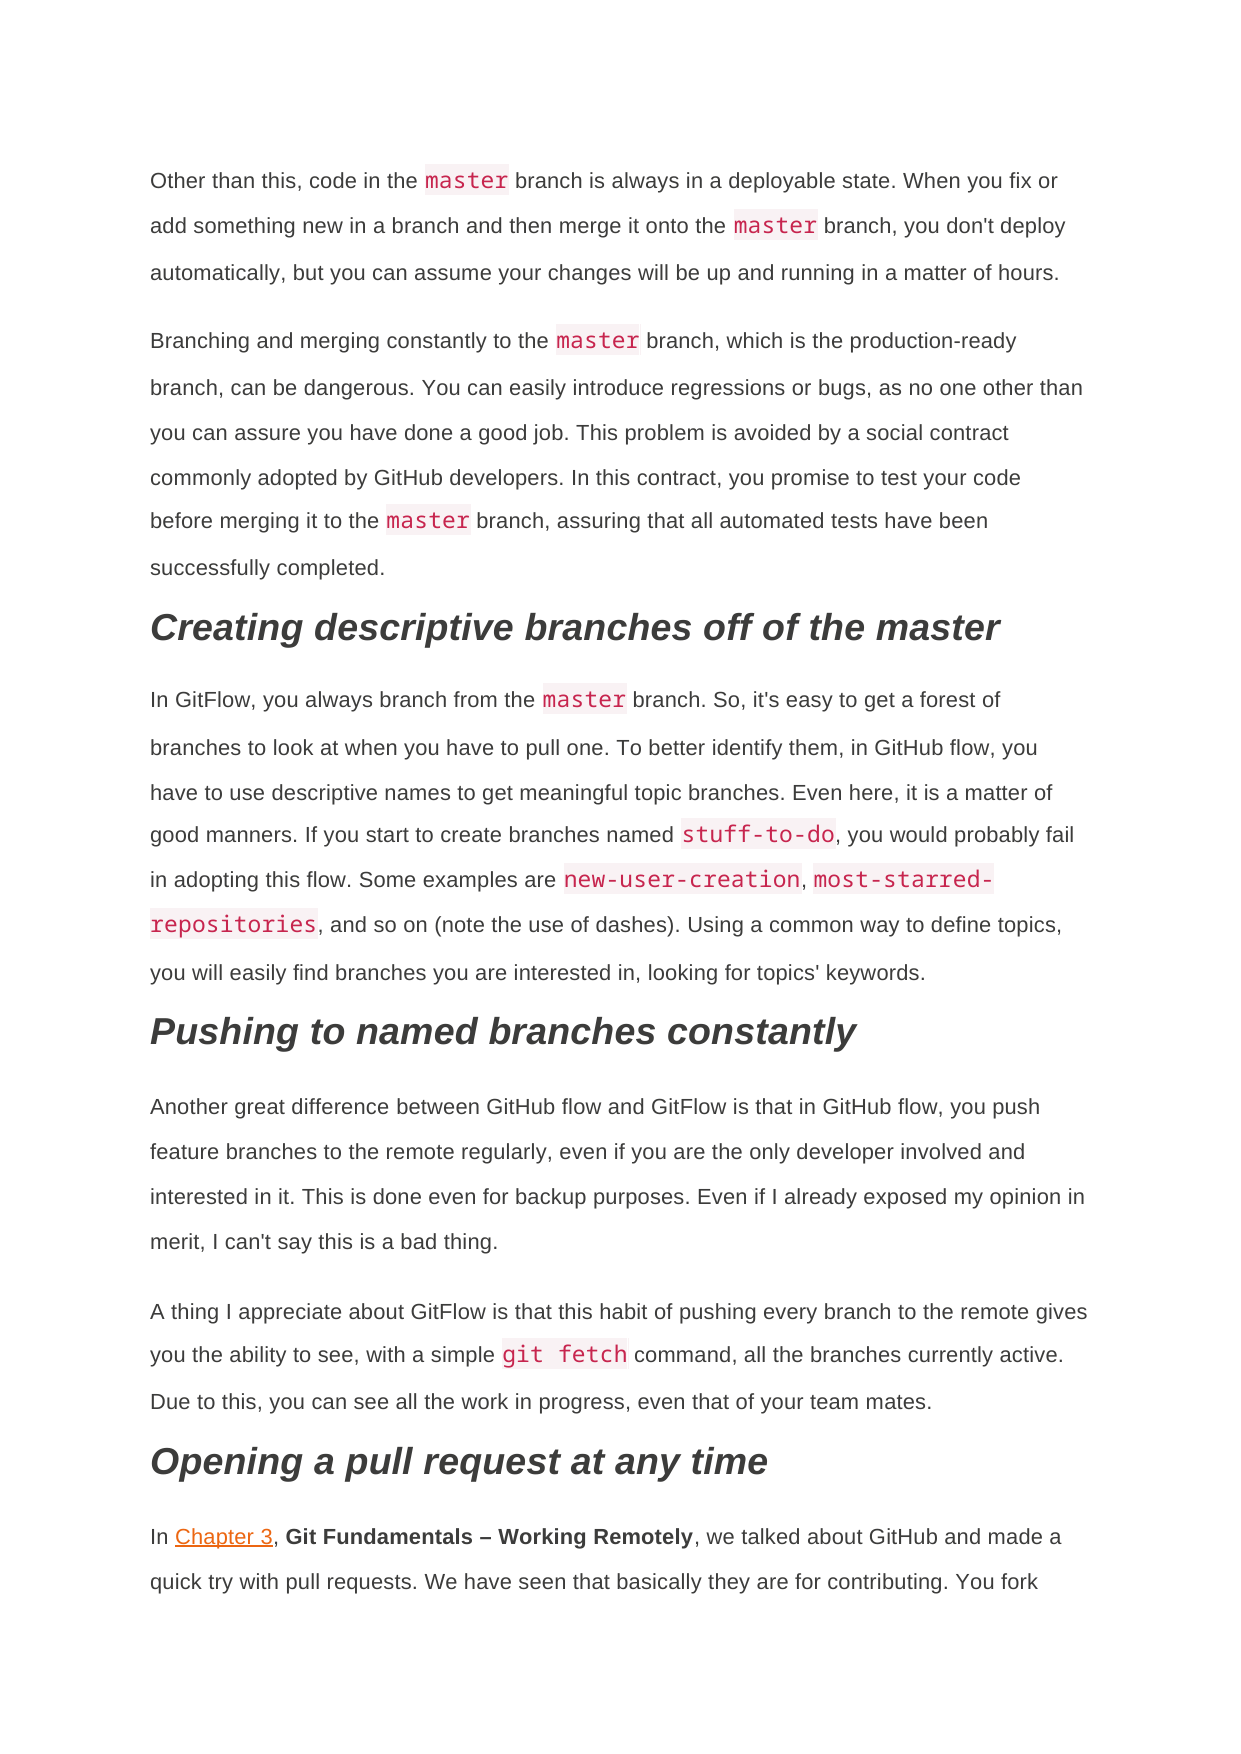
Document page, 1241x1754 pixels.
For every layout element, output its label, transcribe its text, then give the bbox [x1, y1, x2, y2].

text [150, 1504, 1090, 1594]
text Other than this, code in the master branch is always in a deployable state. When you fix or add something new in a branch and then merge it onto the master branch, you don't deploy automatically, but you can assume your changes will be up and running in a matter of hours. [150, 150, 1090, 285]
subtitle Opening a pull request at any time [150, 1439, 1090, 1482]
text A thing I appreciate about GitFlow is that this habit of pushing every branch to the remote gives you the ability to see, with a simple git fetch command, all the branches currently active. Due to this, you can see all the work in progress, even that of your team mates. [150, 1279, 1090, 1414]
text In GitFlow, you always branch from the master branch. So, it's easy to get a forest of branches to look at when you have to pull one. To better identify them, in GitHub flow, you have to use descriptive names to get meaningful topic branches. Even here, it is a matter of good manners. If you start to create branches named stuff-to-do, you would probably fail in adopting this flow. Some examples are new-user-creation, most-starred-repositories, and so on (note the use of dashes). Using a common way to define topics, you will easily find branches you are interested in, looking for topics' keywords. [150, 669, 1090, 984]
text Another great difference between GitHub flow and GitFlow is that in GitHub flow, you push feature branches to the remote regularly, even if you are the only developer involved and interested in it. This is done even for backup purposes. Even if I already exposed my opinion in merit, I can't say this is a bad thing. [150, 1074, 1090, 1254]
text Branching and merging constantly to the master branch, which is the production-ready branch, can be dangerous. You can easily introduce regressions or bugs, as no one other than you can assure you have done a good job. This problem is avoided by a social contract commonly adopted by GitHub developers. In this contract, you promise to test your code before merging it to the master branch, assuring that all automated tests have been successfully completed. [150, 310, 1090, 580]
subtitle Creating descriptive branches off of the master [150, 605, 1090, 648]
subtitle Pushing to named branches constantly [150, 1009, 1090, 1053]
